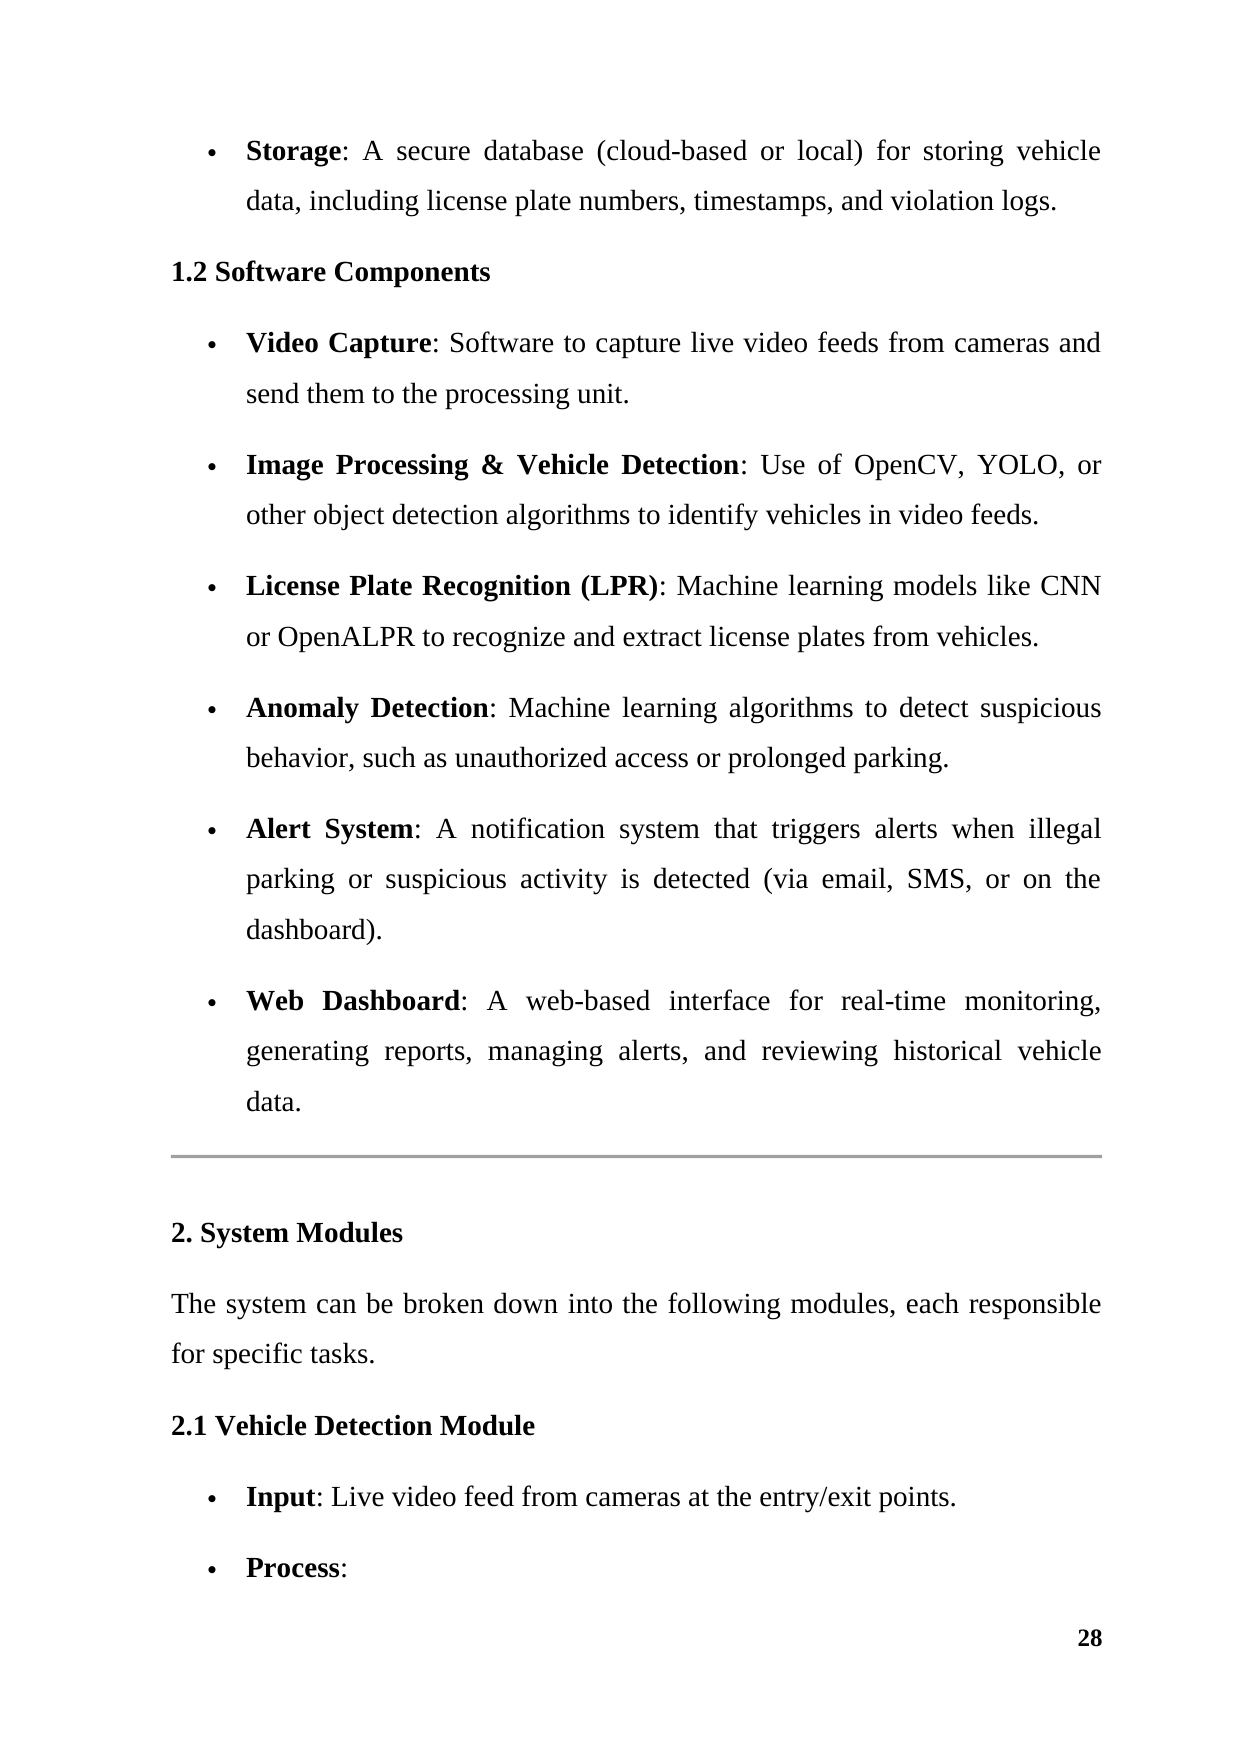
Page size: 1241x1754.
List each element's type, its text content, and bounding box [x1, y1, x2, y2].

list Storage: A secure database (cloud-based or local) for storing vehicle data, including license plate numbers, timestamps, and violation logs. [208, 133, 1102, 217]
text The system can be broken down into the following modules, each responsible for specific tasks. [171, 1286, 1102, 1370]
list License Plate Recognition (LPR): Machine learning models like CNN or OpenALPR to recognize and extract license plates from vehicles. [208, 568, 1102, 652]
list Process: [208, 1550, 1102, 1584]
list Alert System: A notification system that triggers alerts when illegal parking or suspicious activity is detected (via email, SMS, or on the dashboard). [208, 811, 1102, 946]
list Web Dashboard: A web-based interface for real-time monitoring, generating reports, managing alerts, and reviewing historical vehicle data. [208, 983, 1102, 1117]
list Image Processing & Vehicle Detection: Use of OpenCV, YOLO, or other object detection algorithms to identify vehicles in video feeds. [208, 447, 1102, 531]
list Anomaly Detection: Machine learning algorithms to detect suspicious behavior, such as unauthorized access or prolonged parking. [208, 690, 1102, 774]
text 2. System Modules [171, 1215, 1102, 1249]
text 1.2 Software Components [171, 254, 1102, 288]
list Input: Live video feed from cameras at the entry/exit points. [208, 1479, 1102, 1512]
list Video Capture: Software to capture live video feeds from cameras and send them to the processing unit. [208, 326, 1102, 409]
text 2.1 Vehicle Detection Module [171, 1408, 1102, 1441]
